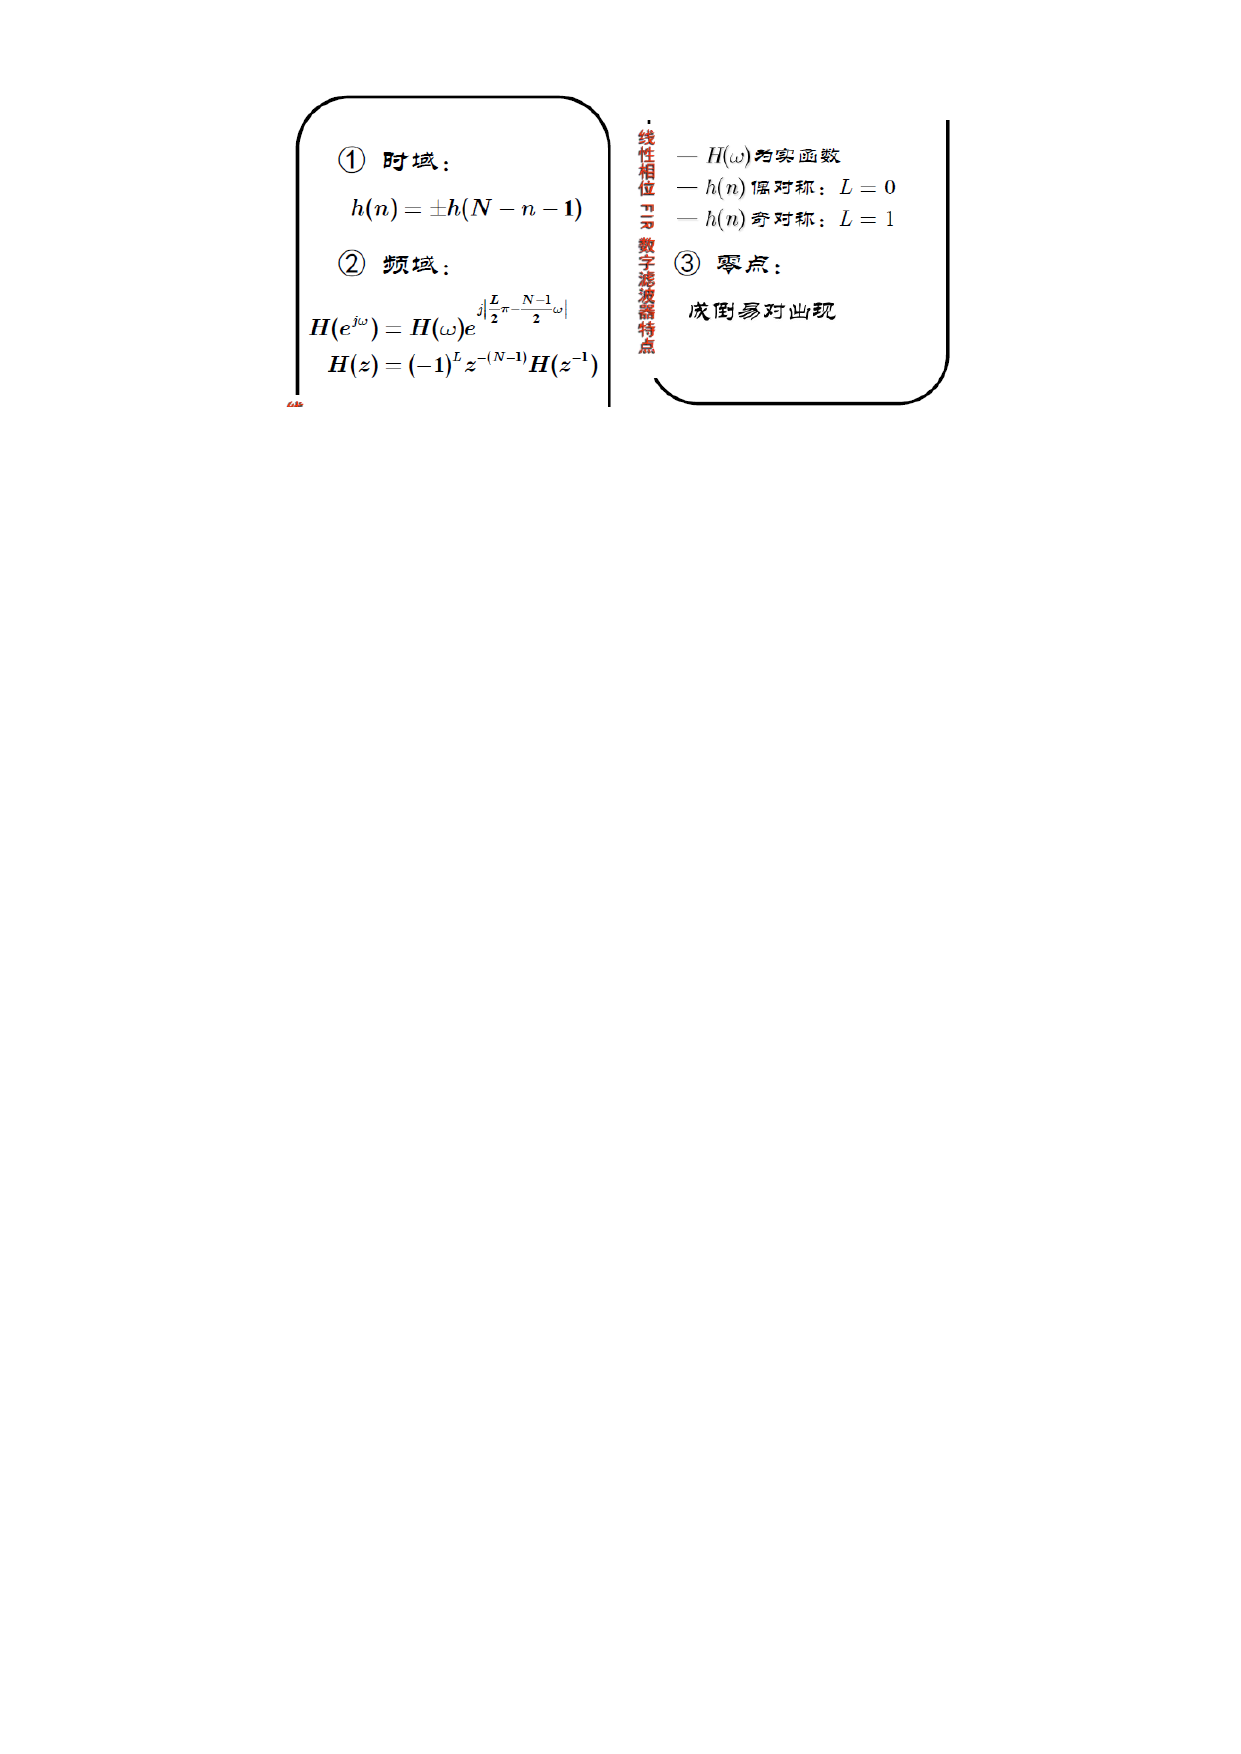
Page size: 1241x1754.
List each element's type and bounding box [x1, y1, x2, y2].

picture [630, 120, 963, 407]
picture [278, 80, 625, 407]
